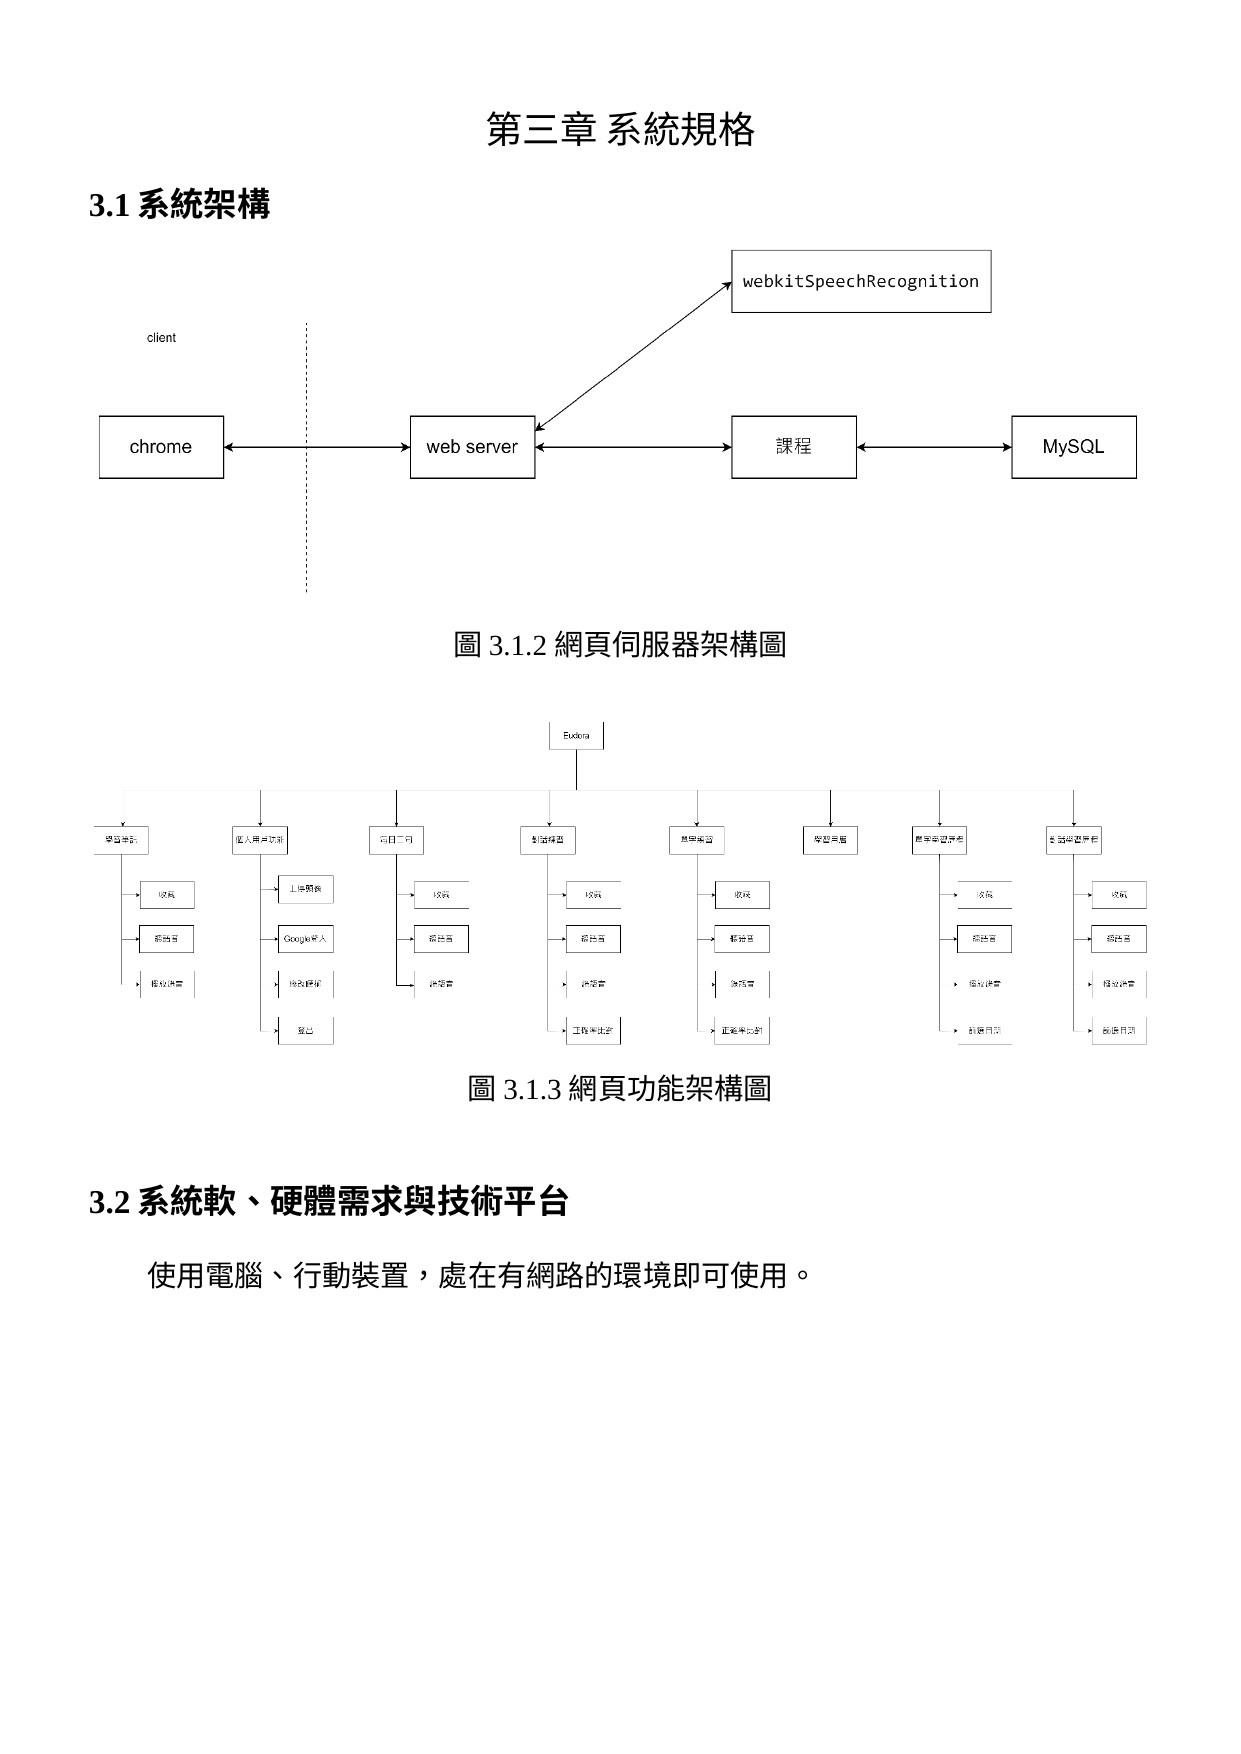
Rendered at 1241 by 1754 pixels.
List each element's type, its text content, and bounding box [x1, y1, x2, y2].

picture [88, 239, 1148, 605]
text 圖 3.1.2 網頁伺服器架構圖 [89, 605, 1152, 680]
text 使用電腦、行動裝置，處在有網路的環境即可使用。 [89, 1237, 1152, 1312]
subtitle 3.1系統架構 [89, 164, 1152, 239]
picture [89, 717, 1151, 1049]
subtitle 系統規格 [89, 89, 1152, 164]
text 圖 3.1.3 網頁功能架構圖 [89, 1049, 1152, 1124]
subtitle 3.2系統軟、硬體需求與技術平台 [89, 1162, 1152, 1237]
